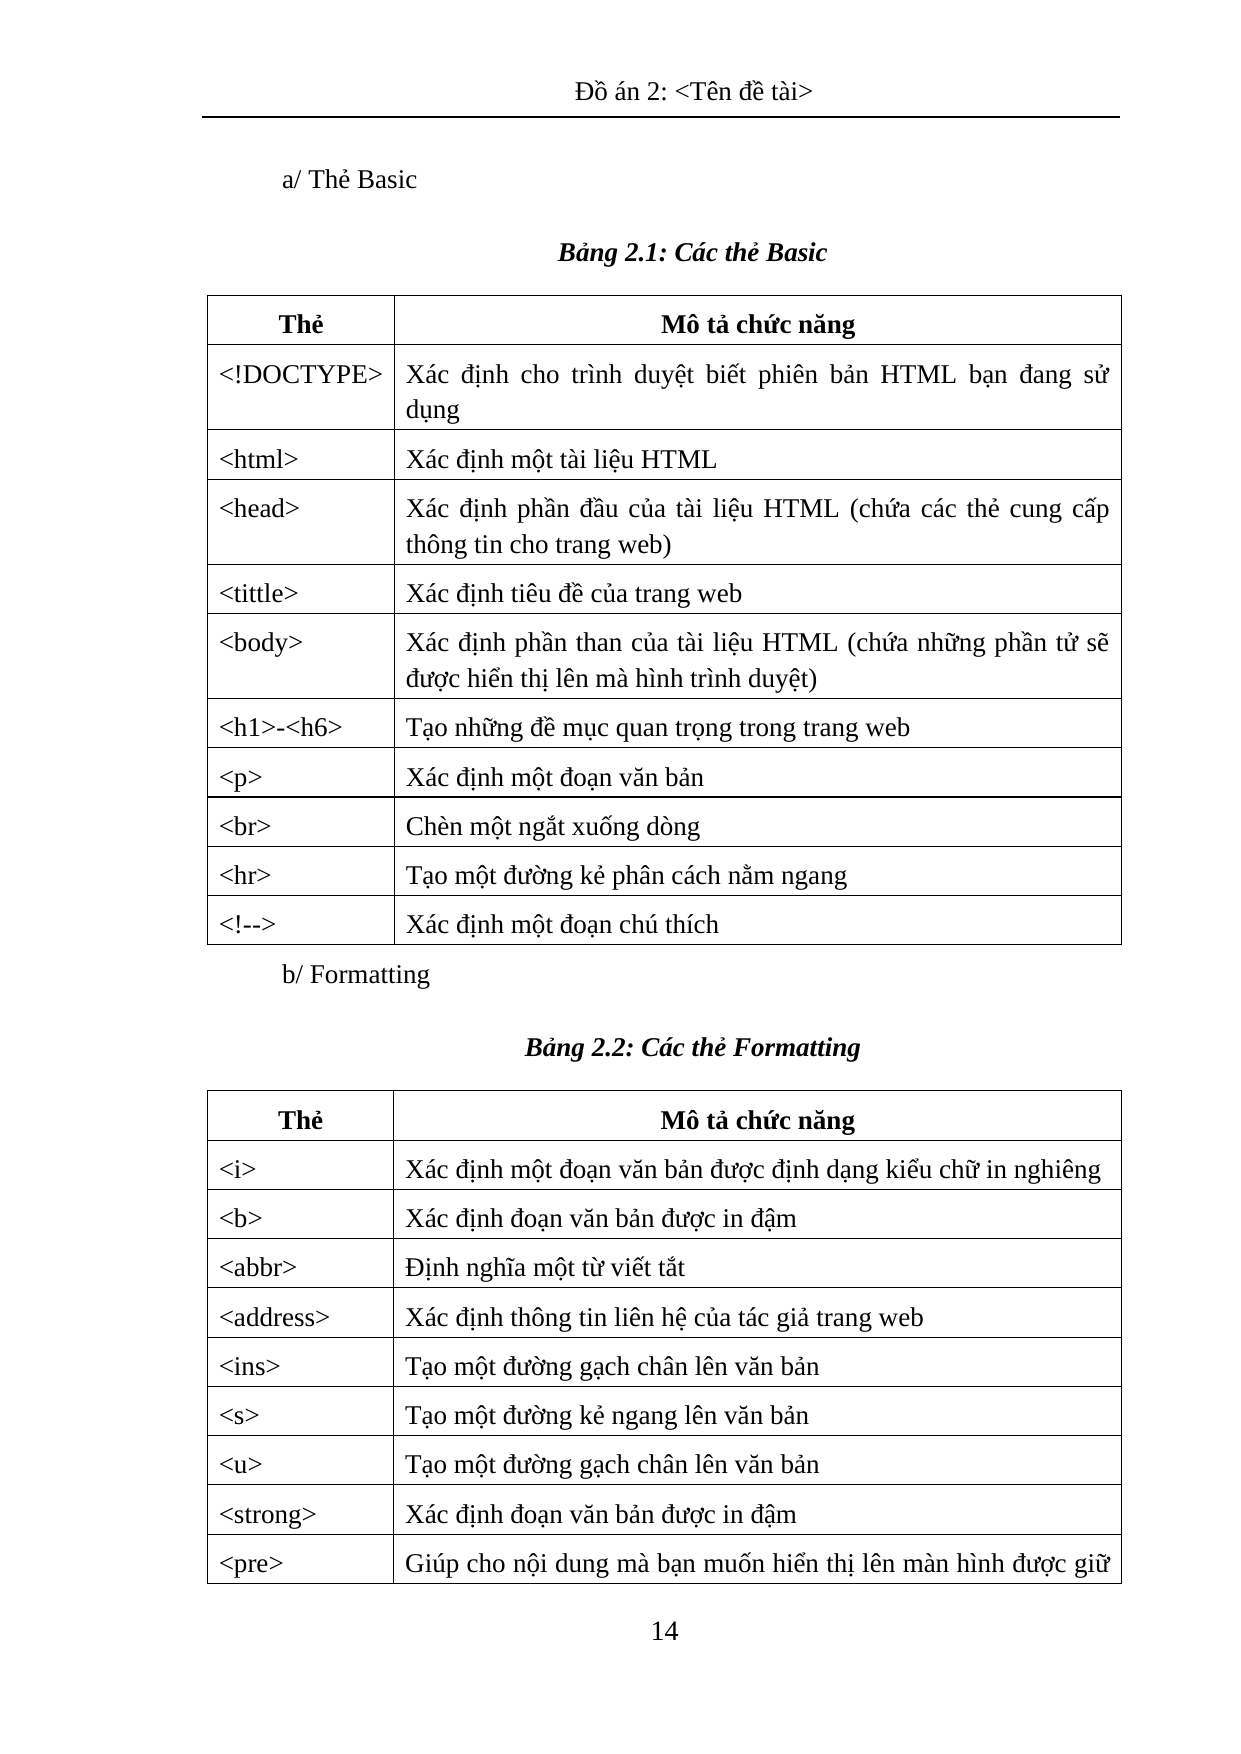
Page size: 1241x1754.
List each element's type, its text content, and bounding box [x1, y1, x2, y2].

table_cell Xác định phần than của tài liệu HTML (chứa những phần tử sẽ được hiển thị lên mà hình trình duyệt) [395, 614, 1121, 698]
table_cell <tittle> [208, 565, 394, 613]
table_cell <b> [208, 1190, 393, 1238]
table_cell <abbr> [208, 1239, 393, 1287]
table_cell Xác định tiêu đề của trang web [395, 565, 1121, 613]
text a/ Thẻ Basic [282, 163, 1122, 194]
table_cell Tạo một đường gạch chân lên văn bản [394, 1338, 1121, 1386]
table_cell Tạo những đề mục quan trọng trong trang web [395, 699, 1121, 747]
table_cell <pre> [208, 1535, 393, 1583]
table_cell Xác định một đoạn văn bản [395, 748, 1121, 796]
table_cell <br> [208, 798, 394, 846]
table_header Thẻ [208, 1091, 393, 1139]
table_header Mô tả chức năng [395, 296, 1121, 344]
table_cell <ins> [208, 1338, 393, 1386]
table_cell Xác định phần đầu của tài liệu HTML (chứa các thẻ cung cấp thông tin cho trang web) [395, 480, 1121, 564]
table_cell <p> [208, 748, 394, 796]
table_header Mô tả chức năng [394, 1091, 1121, 1139]
table_cell Xác định một đoạn văn bản được định dạng kiểu chữ in nghiêng [394, 1141, 1121, 1189]
table_cell <!--> [208, 896, 394, 944]
table_cell Định nghĩa một từ viết tắt [394, 1239, 1121, 1287]
table_header Thẻ [208, 296, 394, 344]
table_cell <strong> [208, 1485, 393, 1534]
table_cell Chèn một ngắt xuống dòng [395, 798, 1121, 846]
table_cell <i> [208, 1141, 393, 1189]
table_cell Xác định thông tin liên hệ của tác giả trang web [394, 1288, 1121, 1337]
table_cell <h1>-<h6> [208, 699, 394, 747]
table_cell <html> [208, 430, 394, 479]
table_cell Xác định đoạn văn bản được in đậm [394, 1485, 1121, 1534]
table_cell <s> [208, 1387, 393, 1435]
table_cell <head> [208, 480, 394, 564]
table_cell Xác định đoạn văn bản được in đậm [394, 1190, 1121, 1238]
table_cell Tạo một đường kẻ phân cách nằm ngang [395, 847, 1121, 895]
table_cell Tạo một đường gạch chân lên văn bản [394, 1436, 1121, 1484]
text b/ Formatting [282, 958, 1122, 989]
table_cell Xác định cho trình duyệt biết phiên bản HTML bạn đang sử dụng [395, 345, 1121, 429]
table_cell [394, 1535, 1121, 1583]
table_cell <address> [208, 1288, 393, 1337]
table_cell <hr> [208, 847, 394, 895]
table_cell <!DOCTYPE> [208, 345, 394, 429]
table_cell <u> [208, 1436, 393, 1484]
table_cell Tạo một đường kẻ ngang lên văn bản [394, 1387, 1121, 1435]
table_cell <body> [208, 614, 394, 698]
table_cell Xác định một đoạn chú thích [395, 896, 1121, 944]
table_cell Xác định một tài liệu HTML [395, 430, 1121, 479]
